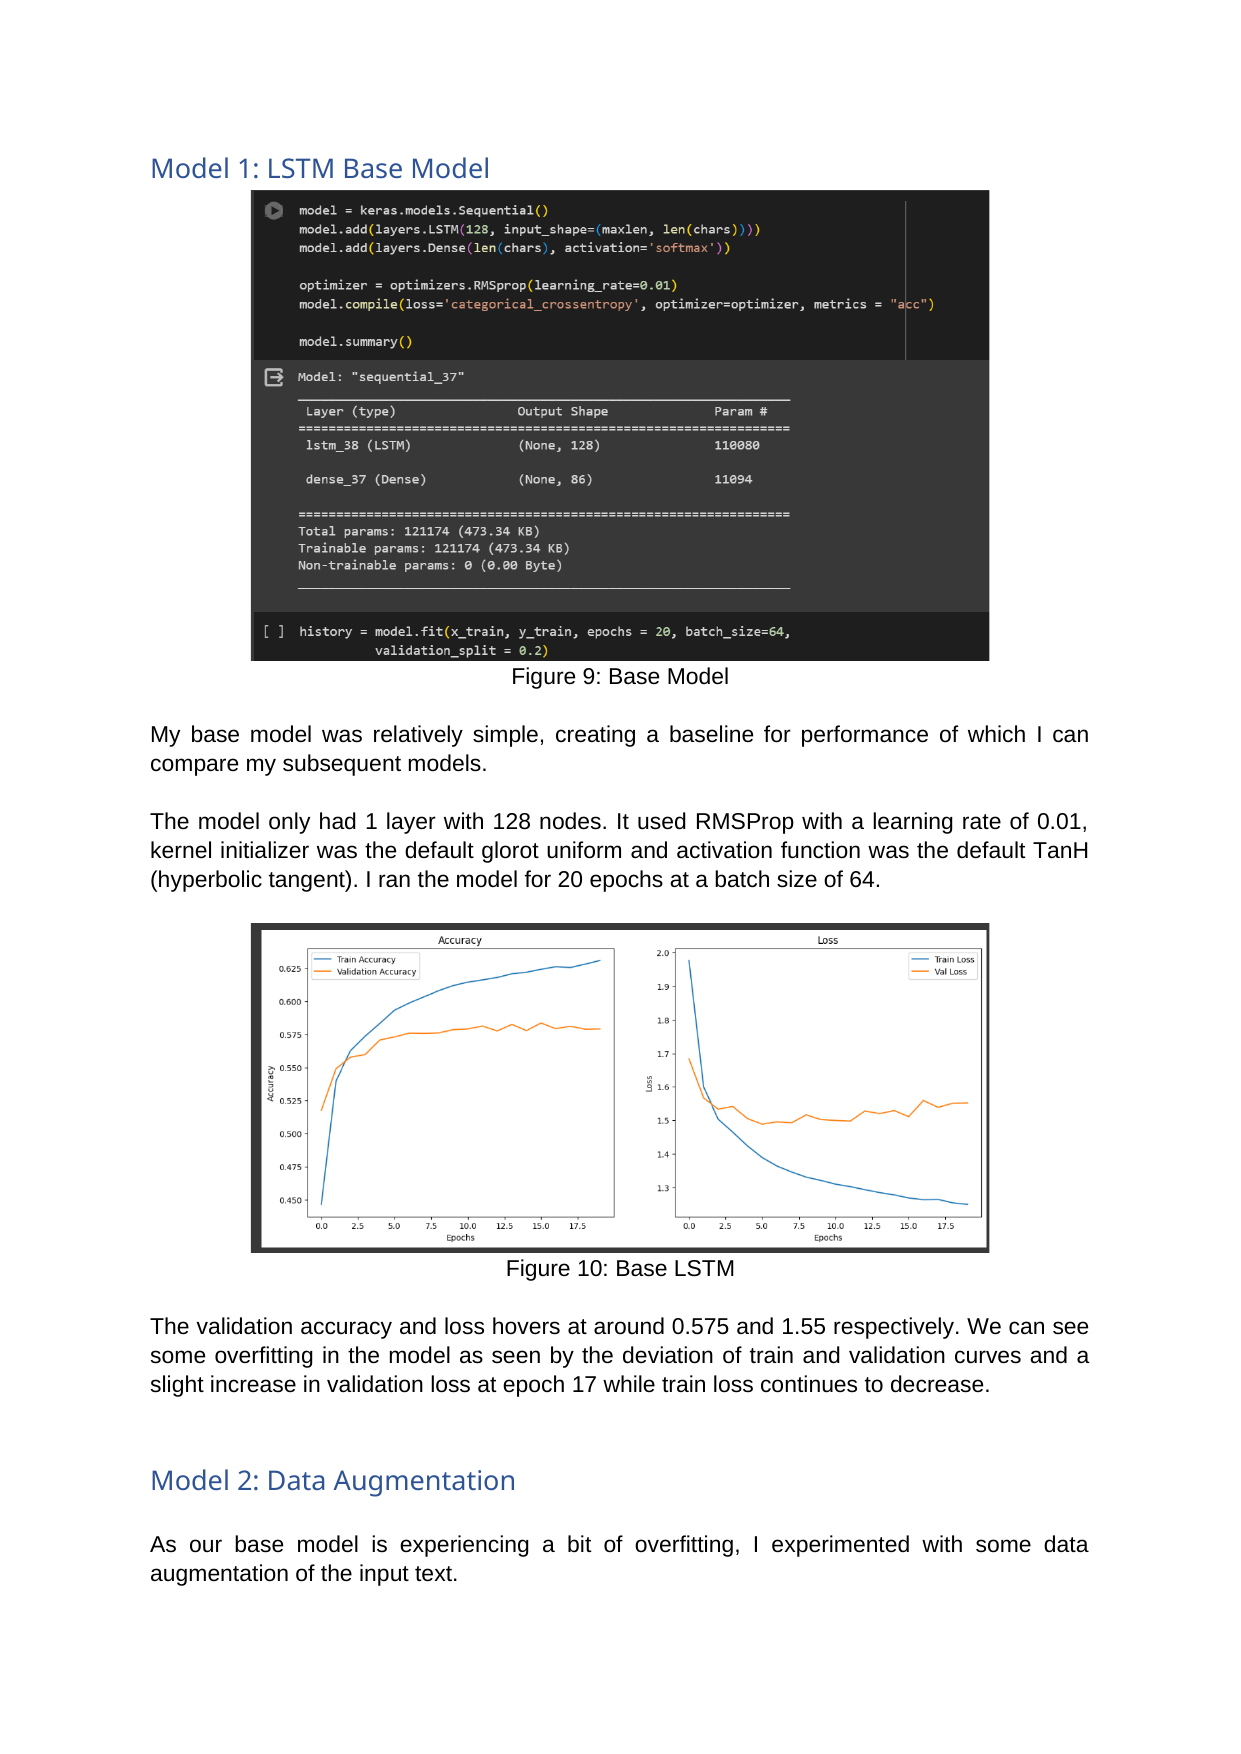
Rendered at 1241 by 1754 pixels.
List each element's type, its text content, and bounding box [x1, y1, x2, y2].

text The model only had 1 layer with 128 nodes. It used RMSProp with a learning rate of 0.01, kernel initializer was the default glorot uniform and activation function was the default TanH (hyperbolic tangent). I ran the model for 20 epochs at a batch size of 64. [150, 808, 1090, 892]
text Figure 10: Base LSTM [150, 1255, 1090, 1281]
text As our base model is experiencing a bit of overfitting, I experimented with some data augmentation of the input text. [150, 1531, 1090, 1587]
text The validation accuracy and loss hovers at around 0.575 and 1.55 respectively. We can see some overfitting in the model as seen by the deviation of train and validation curves and a slight increase in validation loss at epoch 17 while train loss continues to decrease. [150, 1313, 1090, 1397]
subtitle Model 1: LSTM Base Model [150, 150, 1090, 187]
picture [250, 923, 990, 1253]
picture [250, 190, 990, 661]
text Figure 9: Base Model [150, 663, 1090, 689]
subtitle Model 2: Data Augmentation [150, 1462, 1090, 1499]
text My base model was relatively simple, creating a baseline for performance of which I can compare my subsequent models. [150, 721, 1090, 776]
